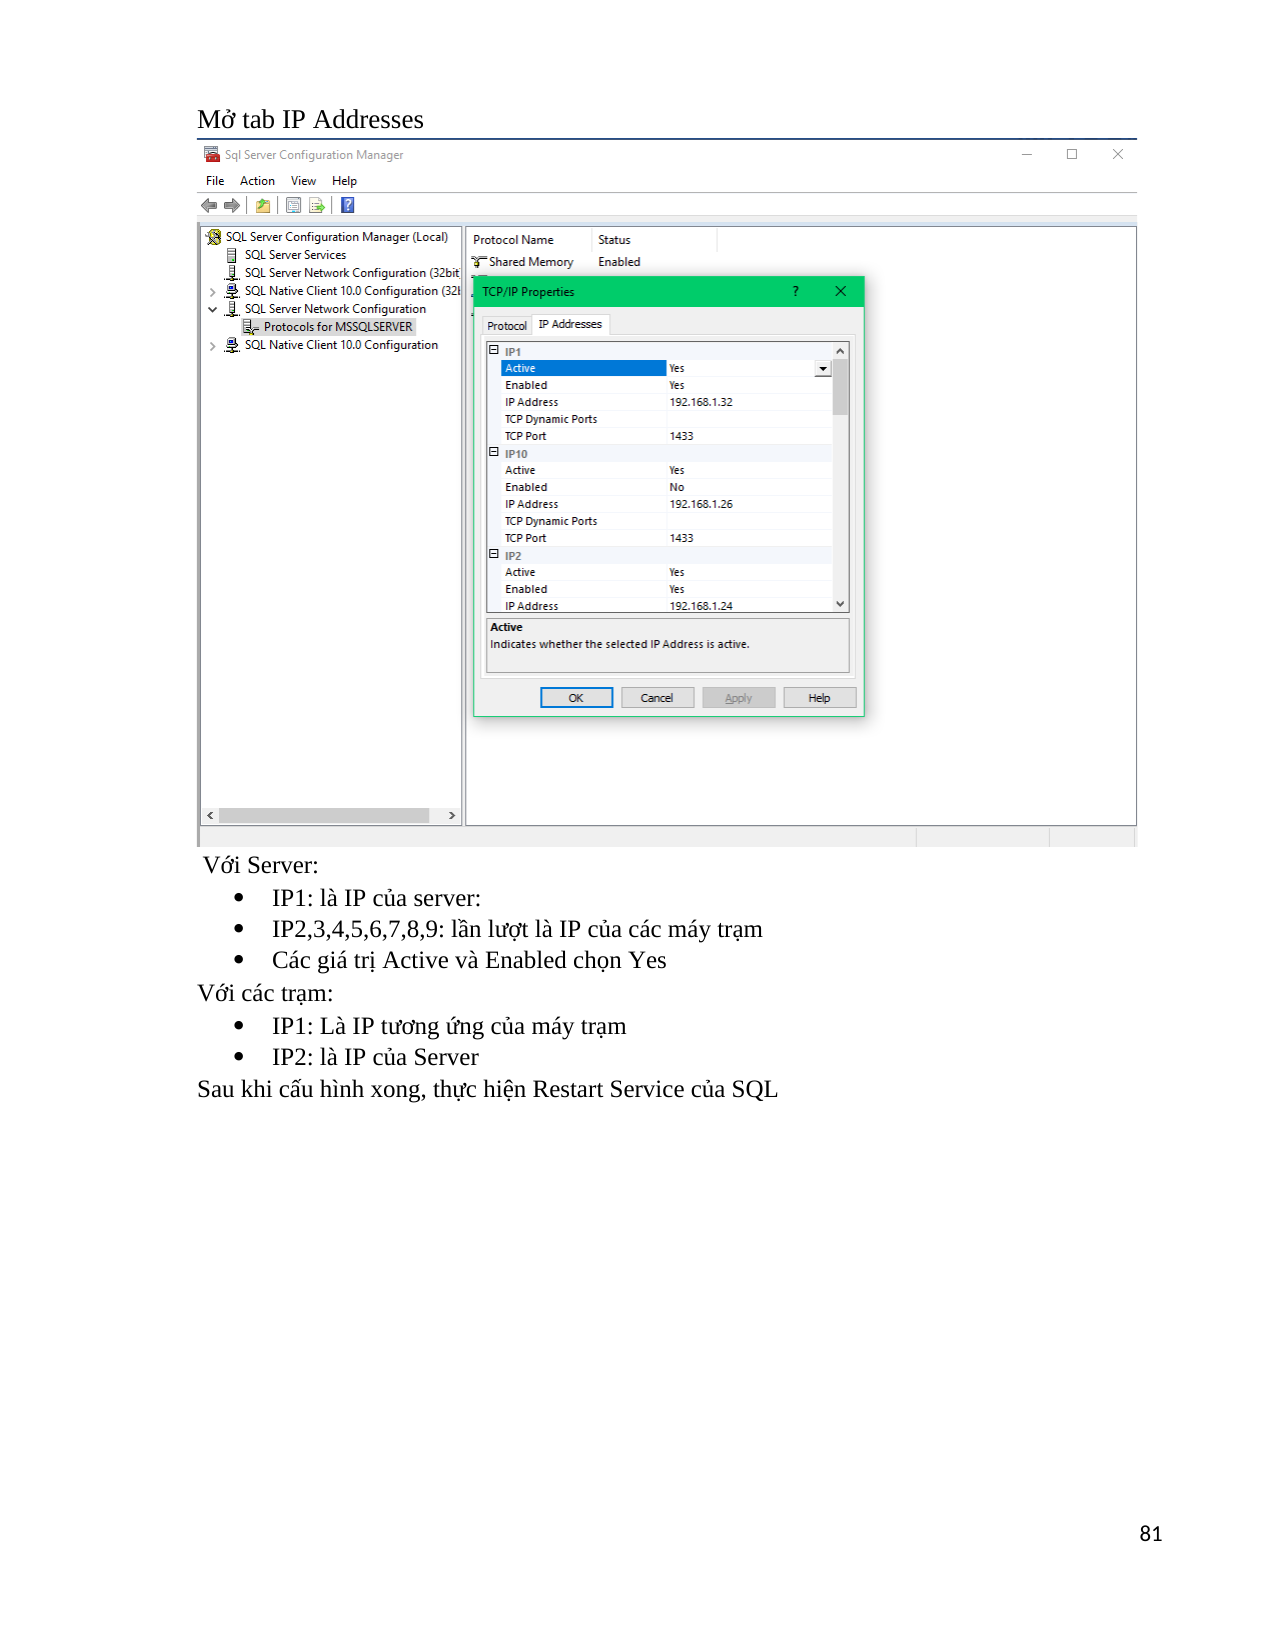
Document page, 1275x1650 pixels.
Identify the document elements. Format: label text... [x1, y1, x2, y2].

picture [196, 138, 1138, 847]
list IP1: là IP của server: [234, 883, 1162, 912]
text Mở tab IP Addresses [197, 103, 1162, 134]
list IP2,3,4,5,6,7,8,9: lần lượt là IP của các máy trạm [234, 914, 1162, 943]
text Sau khi cấu hình xong, thực hiện Restart Service của SQL [197, 1074, 1162, 1103]
list IP1: Là IP tương ứng của máy trạm [234, 1011, 1162, 1039]
text Với Server: [202, 851, 1162, 879]
list IP2: là IP của Server [234, 1042, 1162, 1071]
text Với các trạm: [197, 978, 1162, 1007]
list Các giá trị Active và Enabled chọn Yes [234, 945, 1162, 974]
